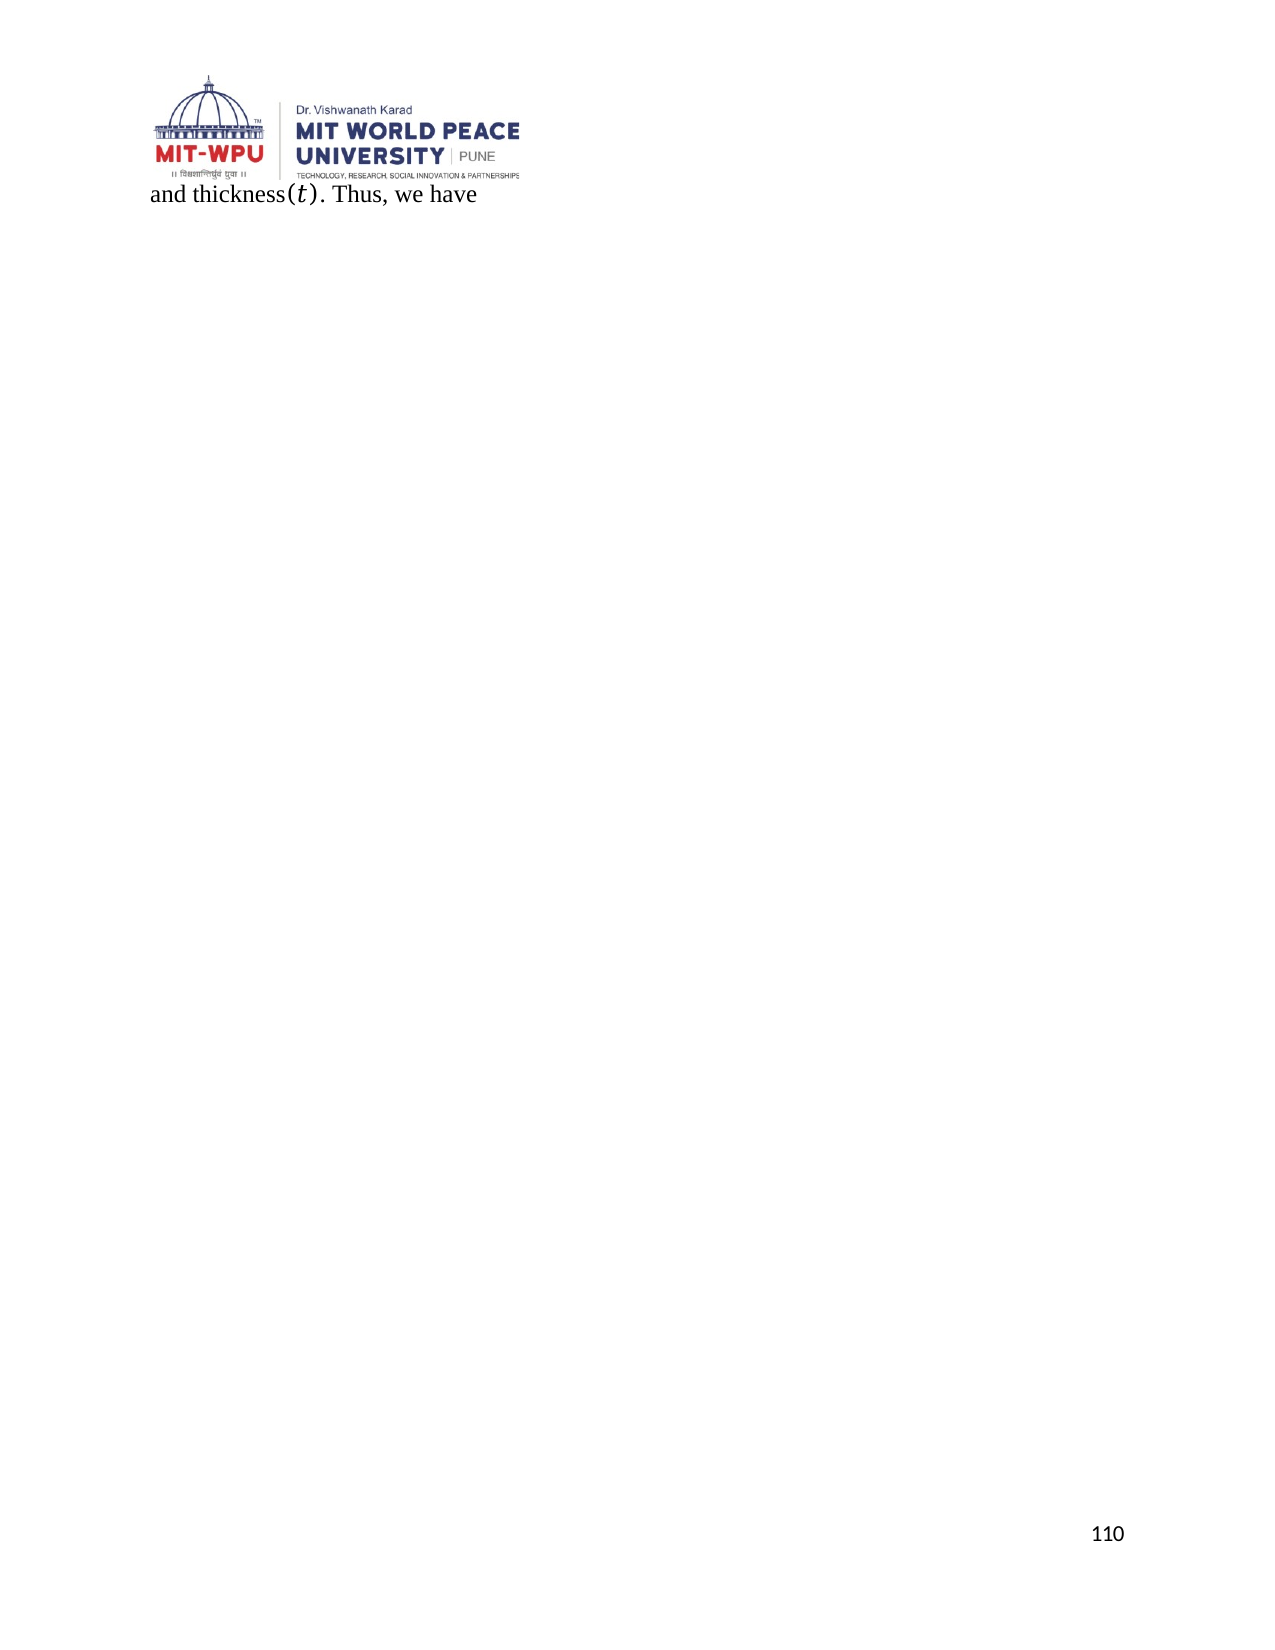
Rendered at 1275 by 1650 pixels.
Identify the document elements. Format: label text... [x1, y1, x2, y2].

picture [153, 75, 520, 179]
text 𝑋 𝑎𝑥𝑖𝑠 (𝑤𝑖𝑑𝑡ℎ). We can express the cross-sectional area (𝐴) as the product of width (𝑑) and thickness(𝑡). Thus, we have [150, 179, 1125, 209]
